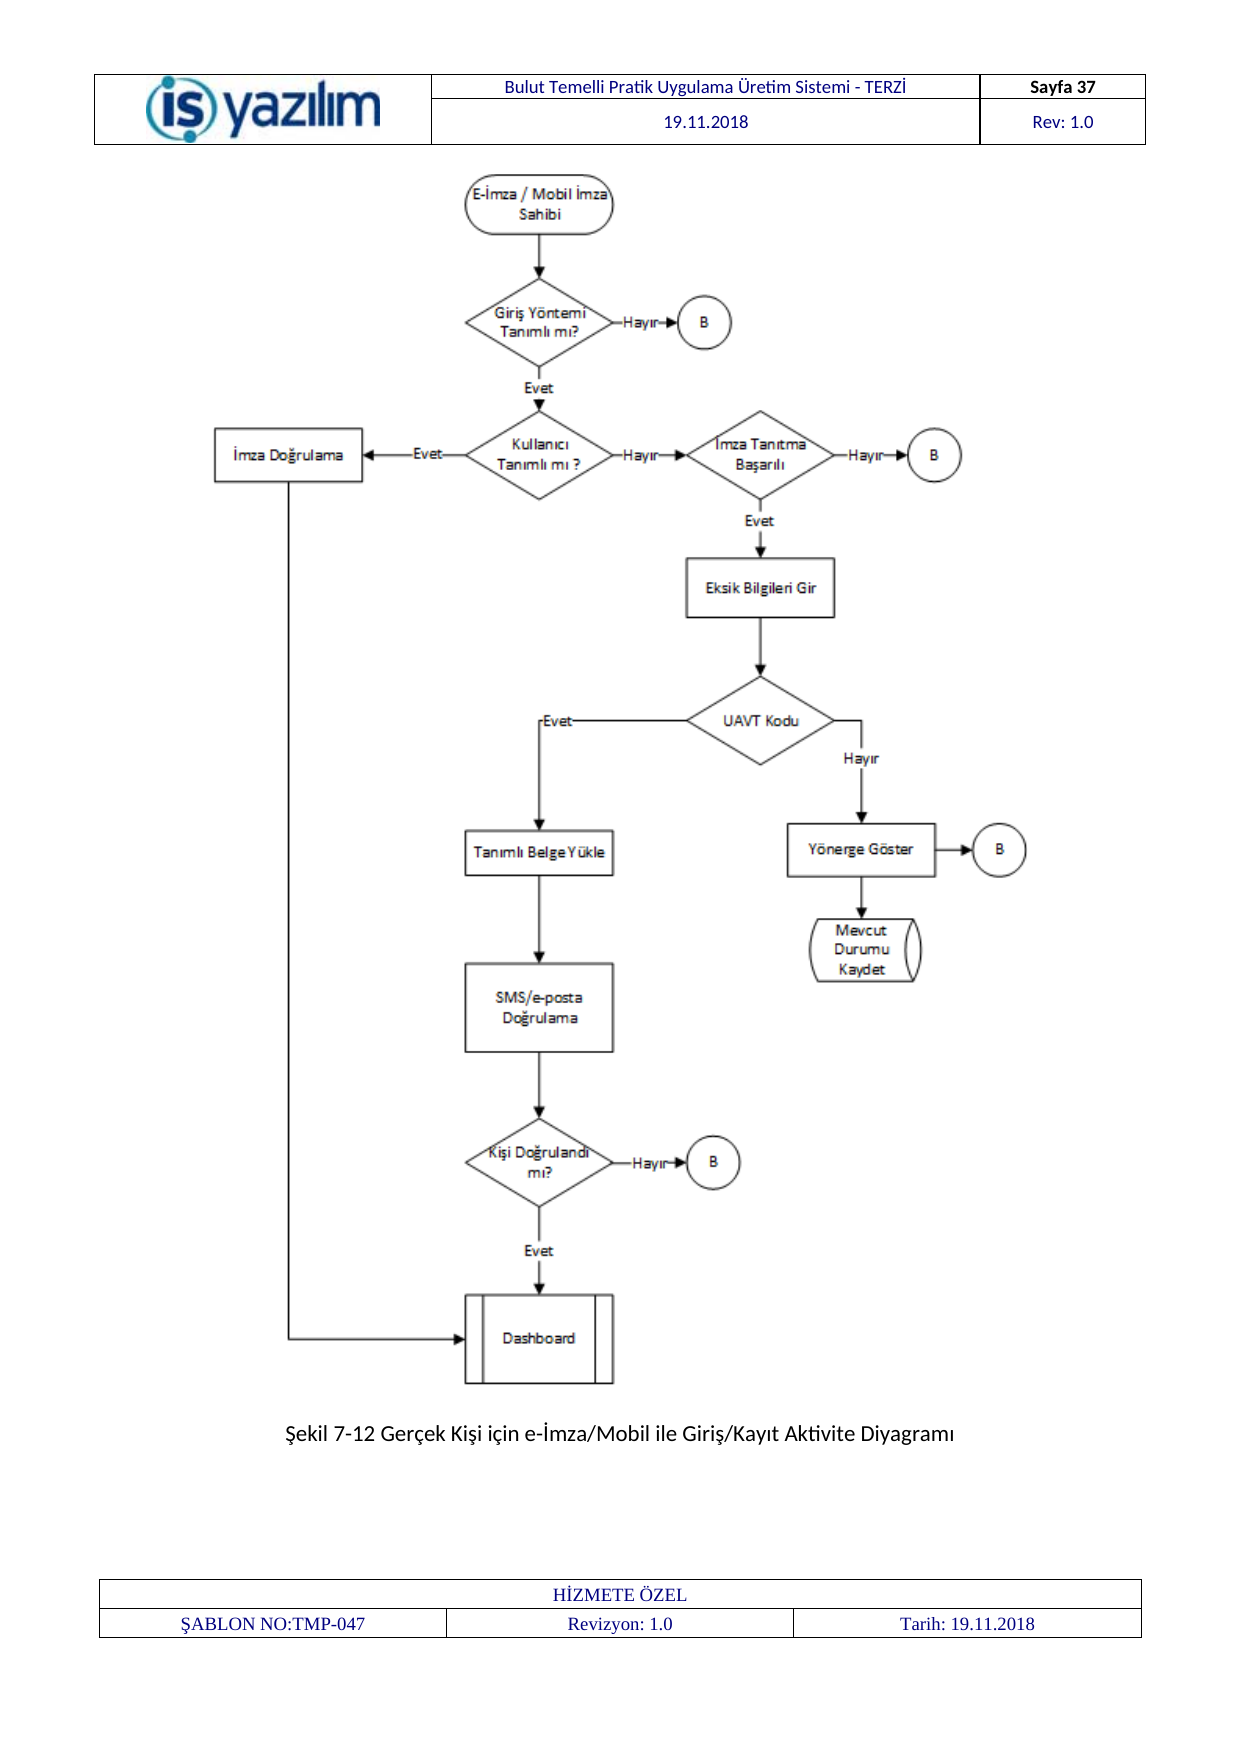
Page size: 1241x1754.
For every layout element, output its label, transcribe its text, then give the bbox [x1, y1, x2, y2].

picture [146, 75, 380, 143]
picture [213, 173, 1028, 1386]
